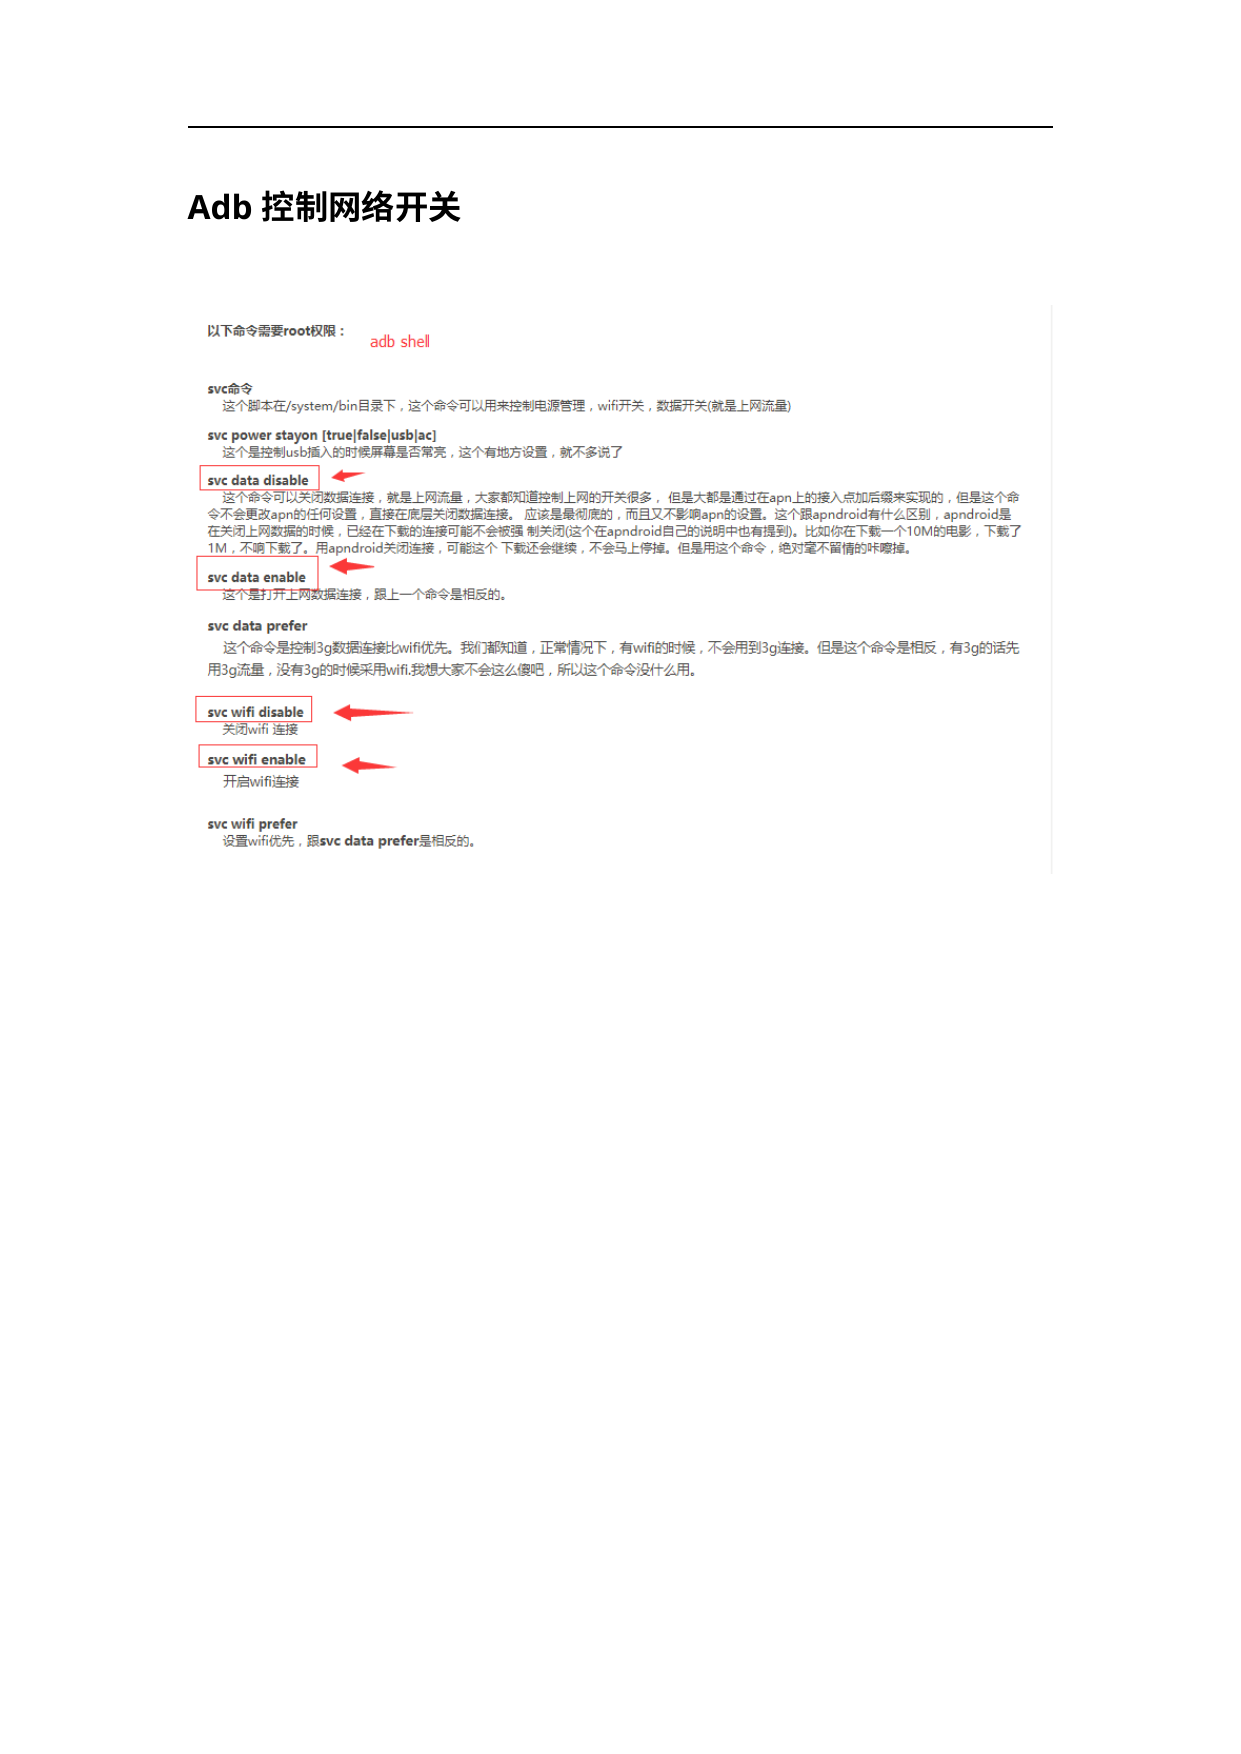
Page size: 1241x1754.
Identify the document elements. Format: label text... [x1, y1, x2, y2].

picture [187, 305, 1053, 874]
subtitle Adb 控制网络开关 [187, 173, 1053, 238]
